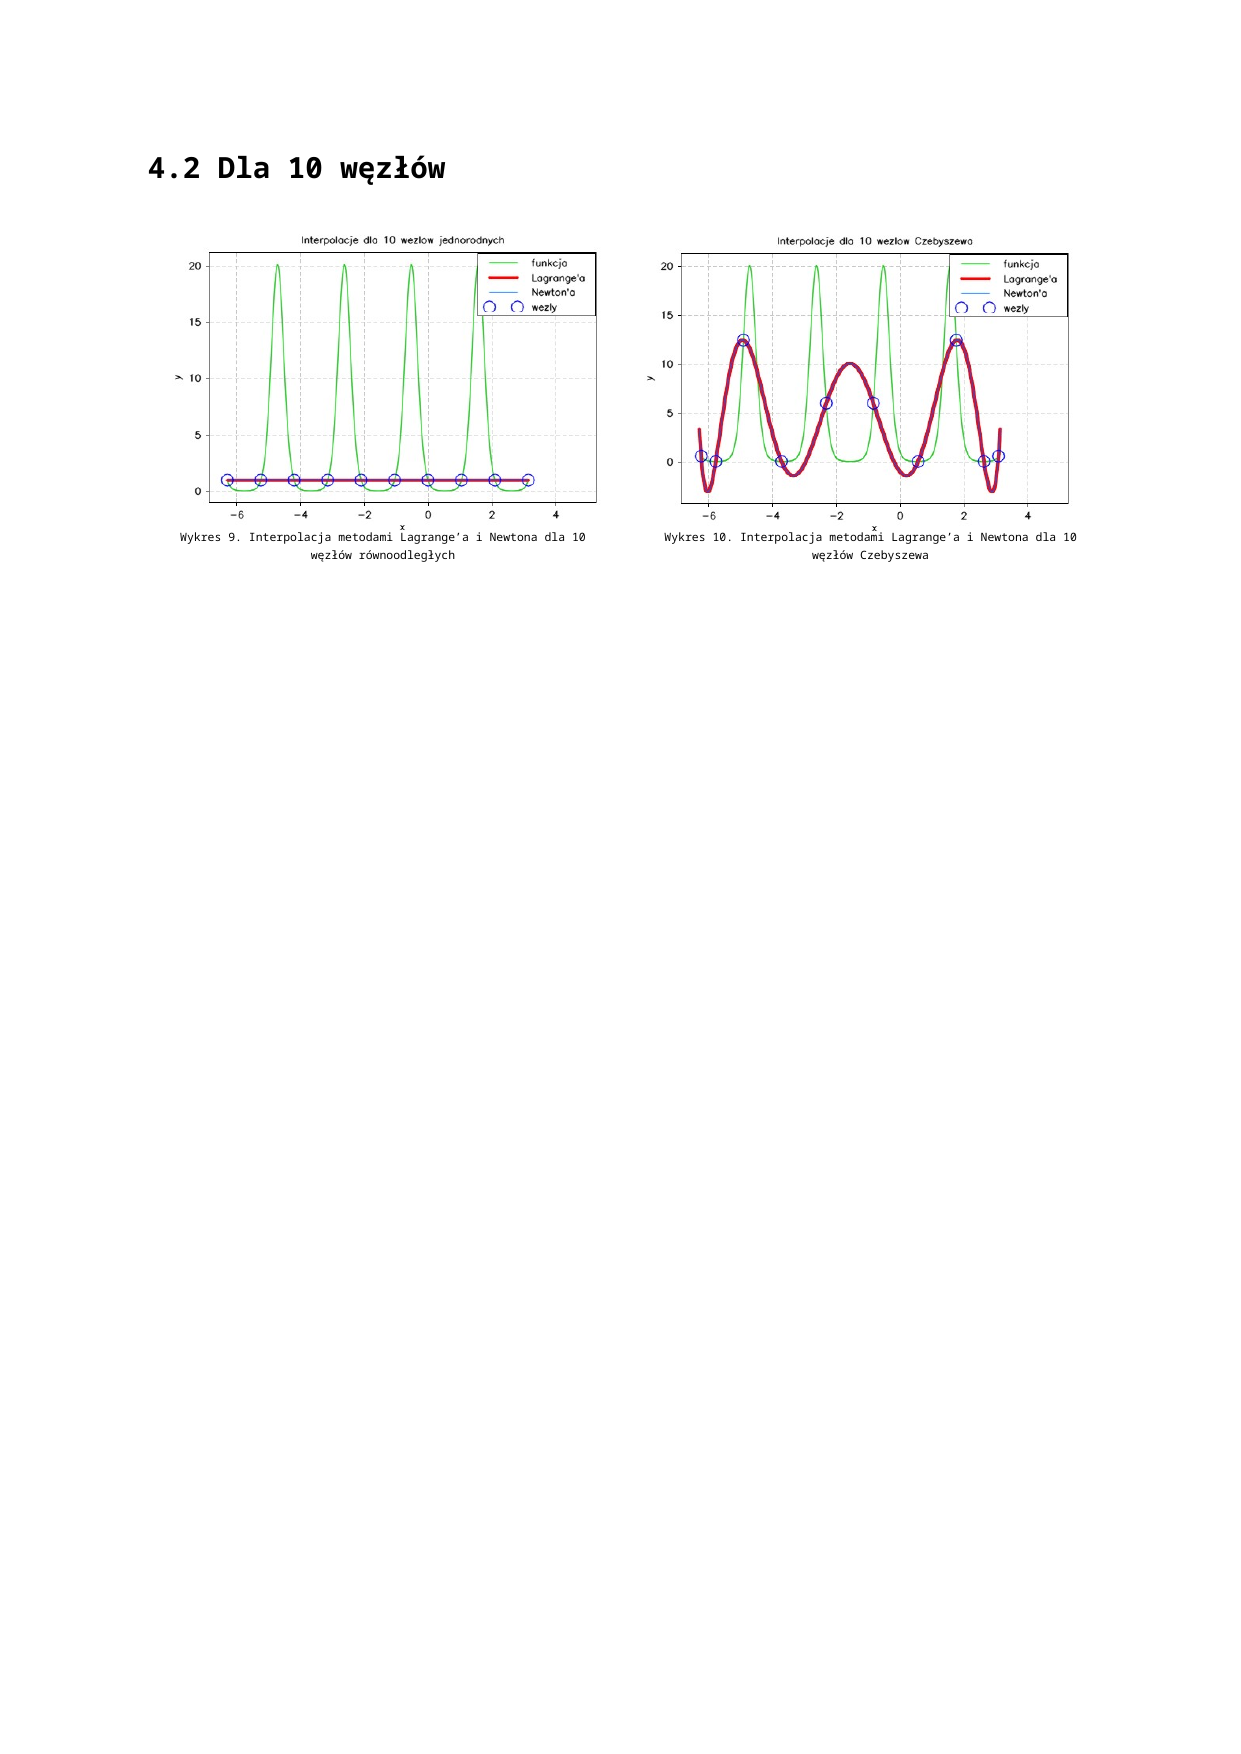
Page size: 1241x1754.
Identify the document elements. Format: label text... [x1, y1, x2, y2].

picture [146, 221, 1091, 538]
